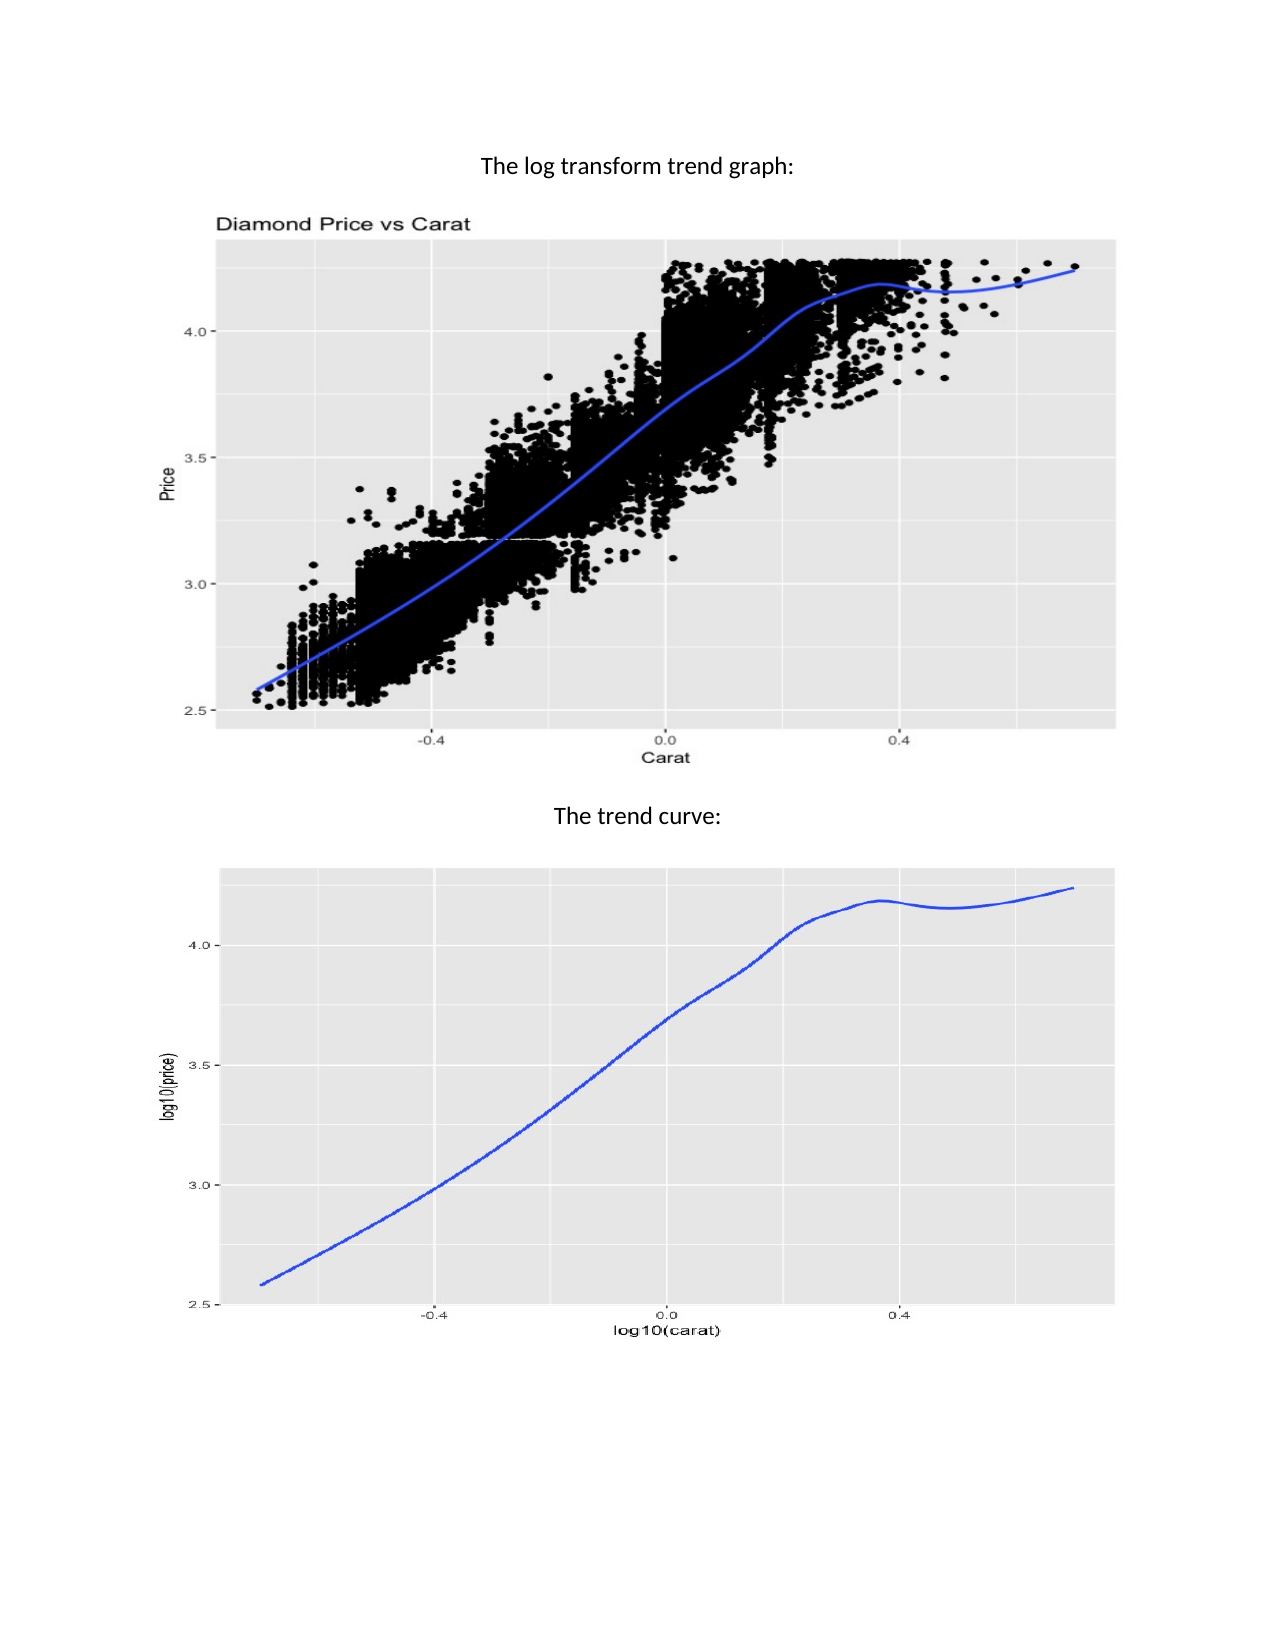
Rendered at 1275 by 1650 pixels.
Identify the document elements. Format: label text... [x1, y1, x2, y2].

picture [150, 211, 1125, 770]
text The trend curve: [150, 800, 1125, 831]
text The log transform trend graph: [150, 150, 1125, 181]
picture [150, 861, 1125, 1343]
